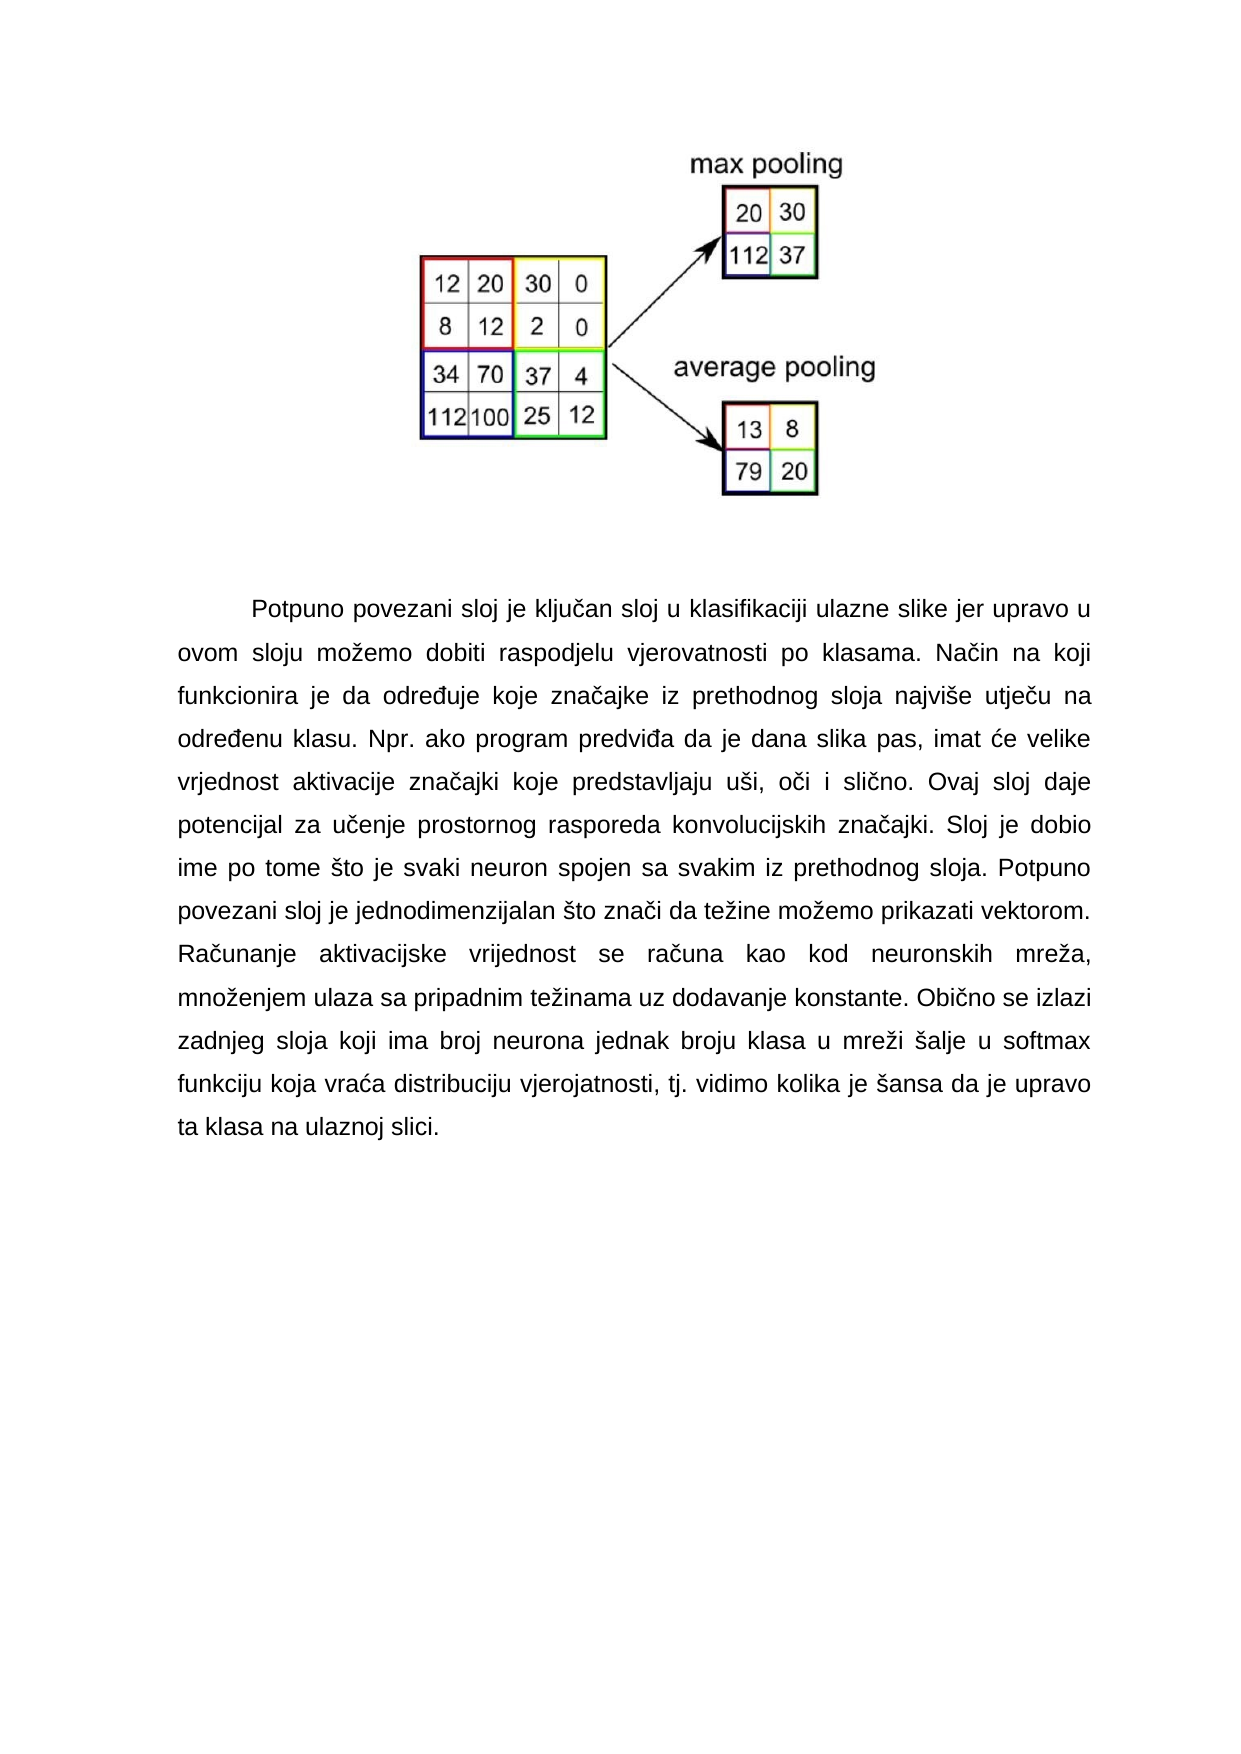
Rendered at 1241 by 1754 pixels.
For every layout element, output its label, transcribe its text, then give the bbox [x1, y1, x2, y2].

picture [398, 147, 883, 504]
text Potpuno povezani sloj je ključan sloj u klasifikaciji ulazne slike jer upravo u ovom sloju možemo dobiti raspodjelu vjerovatnosti po klasama. Način na koji funkcionira je da određuje koje značajke iz prethodnog sloja najviše utječu na određenu klasu. Npr. ako program predviđa da je dana slika pas, imat će velike vrjednost aktivacije značajki koje predstavljaju uši, oči i slično. Ovaj sloj daje potencijal za učenje prostornog rasporeda konvolucijskih značajki. Sloj je dobio ime po tome što je svaki neuron spojen sa svakim iz prethodnog sloja. Potpuno povezani sloj je jednodimenzijalan što znači da težine možemo prikazati vektorom. Računanje aktivacijske vrijednost se računa kao kod neuronskih mreža, množenjem ulaza sa pripadnim težinama uz dodavanje konstante. Obično se izlazi zadnjeg sloja koji ima broj neurona jednak broju klasa u mreži šalje u softmax funkciju koja vraća distribuciju vjerojatnosti, tj. vidimo kolika je šansa da je upravo ta klasa na ulaznoj slici. [177, 594, 1093, 1141]
